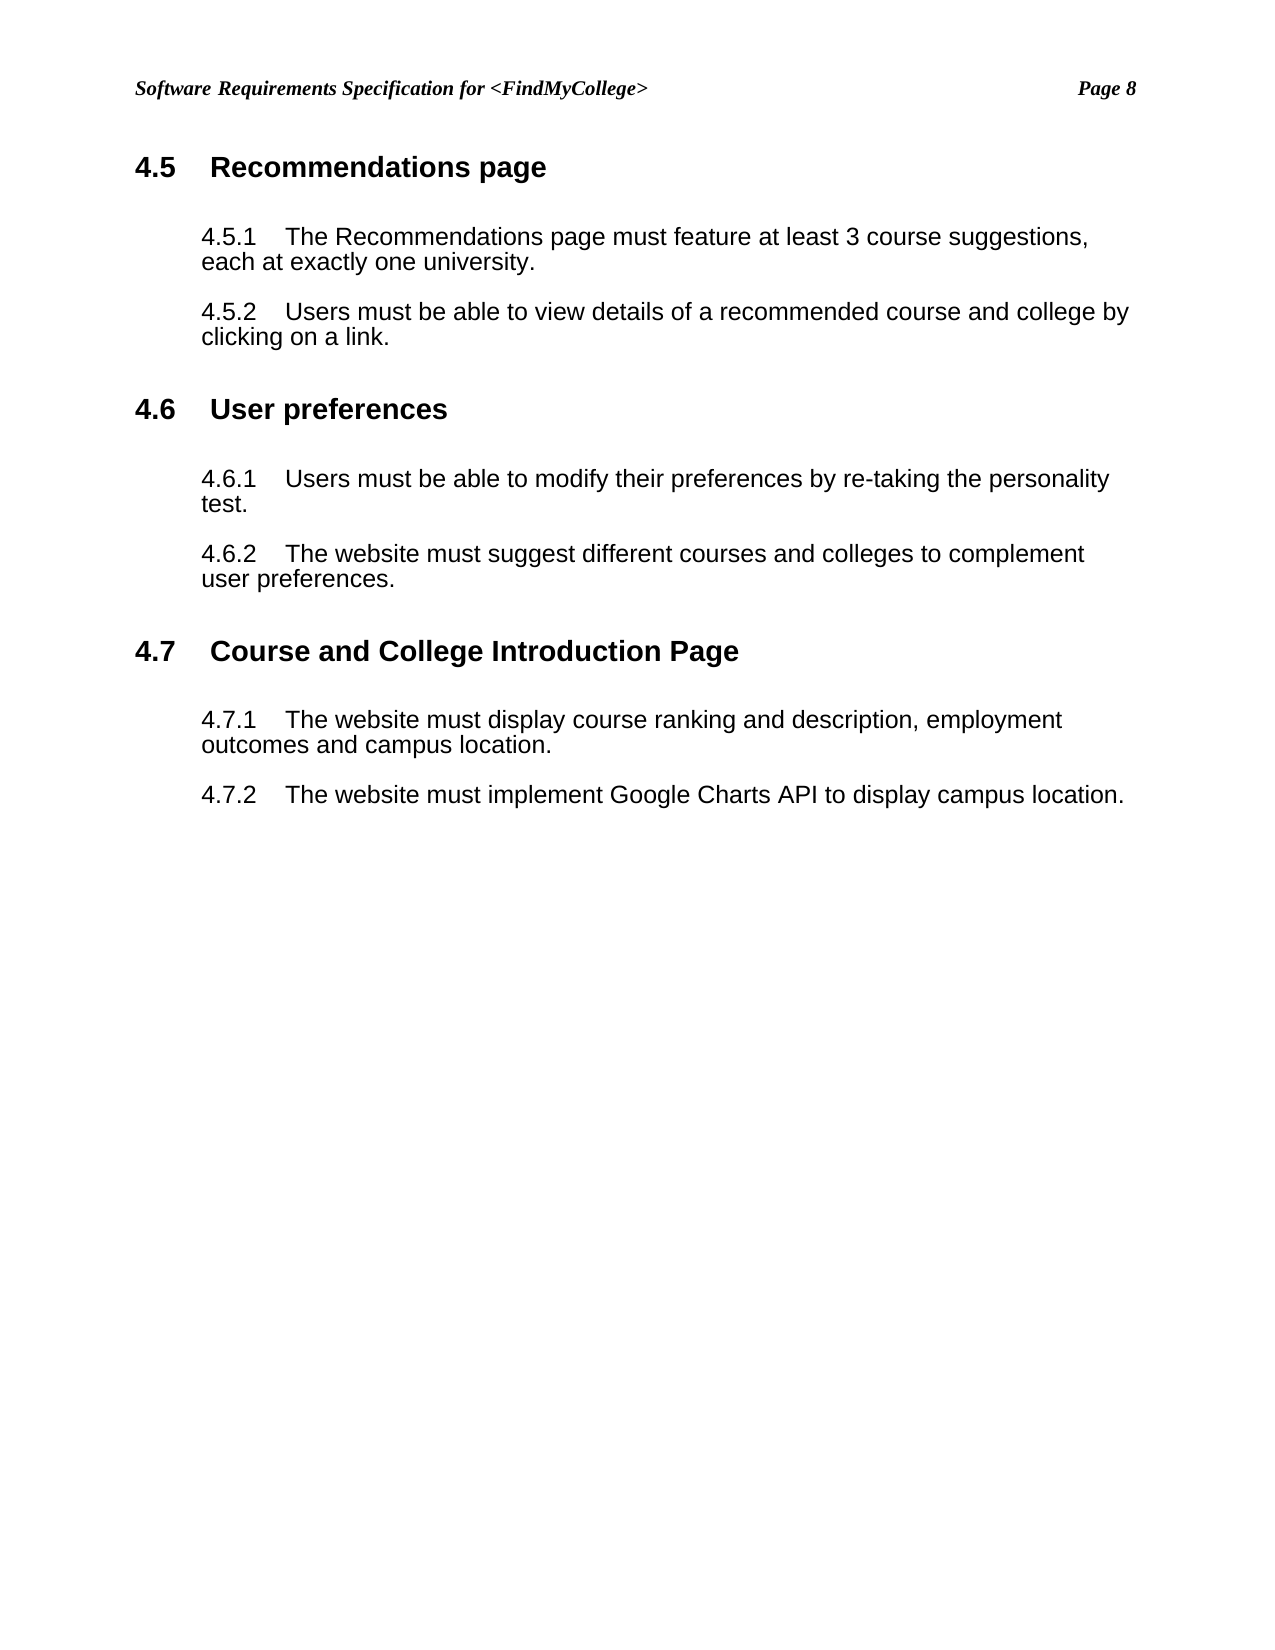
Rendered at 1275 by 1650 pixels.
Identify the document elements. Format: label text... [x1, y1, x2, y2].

text 4.7.1 The website must display course ranking and description, employment outcomes and campus location. [201, 709, 1140, 759]
subtitle Course and College Introduction Page [135, 634, 1140, 667]
text 4.5.1 The Recommendations page must feature at least 3 course suggestions, each at exactly one university. [201, 225, 1140, 275]
text 4.6.1 Users must be able to modify their preferences by re-taking the personality test. [201, 467, 1140, 517]
text 4.7.2 The website must implement Google Charts API to display campus location. [201, 784, 1140, 809]
subtitle User preferences [135, 392, 1140, 425]
text 4.6.2 The website must suggest different courses and colleges to complement user preferences. [201, 542, 1140, 592]
text 4.5.2 Users must be able to view details of a recommended course and college by clicking on a link. [201, 300, 1140, 350]
subtitle Recommendations page [135, 150, 1140, 183]
